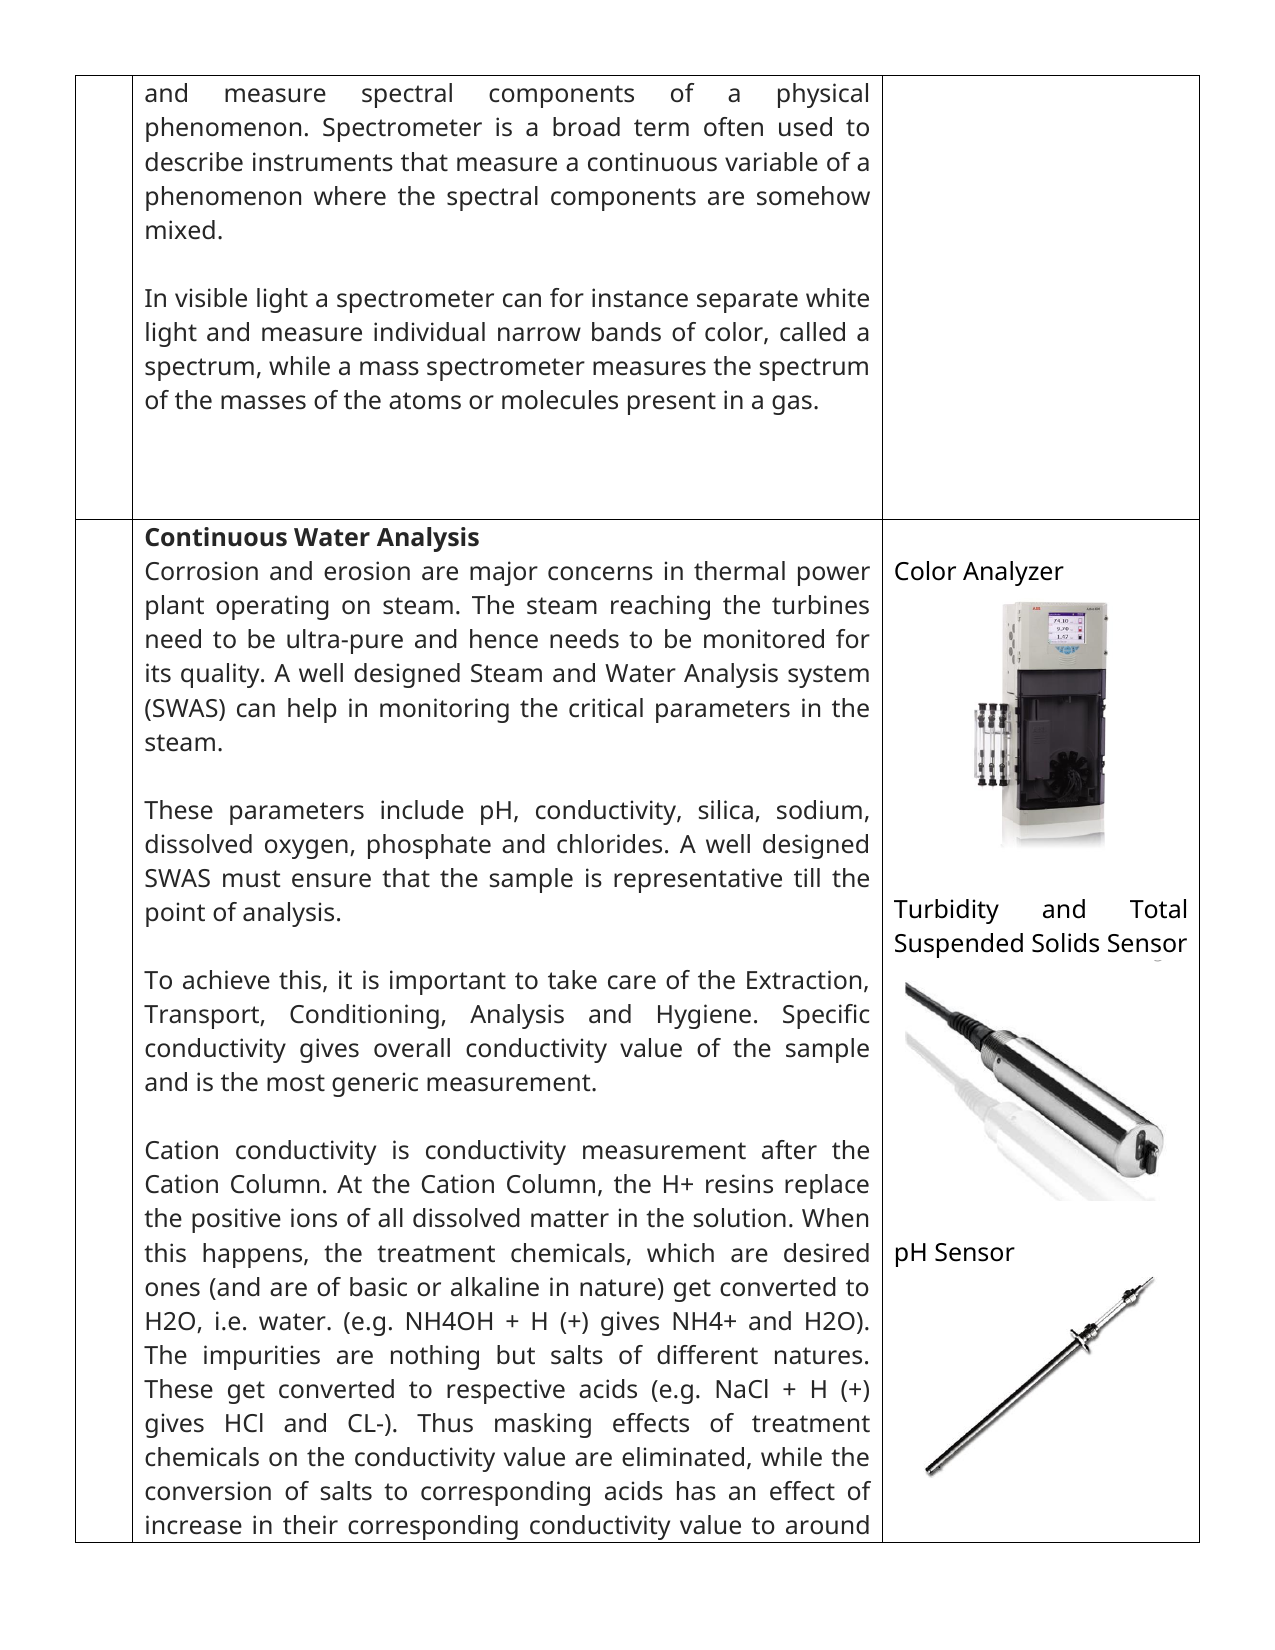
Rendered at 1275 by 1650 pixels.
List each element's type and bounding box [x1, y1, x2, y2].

picture [893, 960, 1173, 1201]
table_cell [883, 76, 1199, 519]
picture [893, 1268, 1166, 1486]
table_cell [133, 520, 882, 1542]
table_cell [883, 520, 1199, 1542]
table_cell [133, 76, 882, 519]
picture [957, 588, 1125, 858]
table_cell [76, 520, 132, 1542]
table_cell [76, 76, 132, 519]
